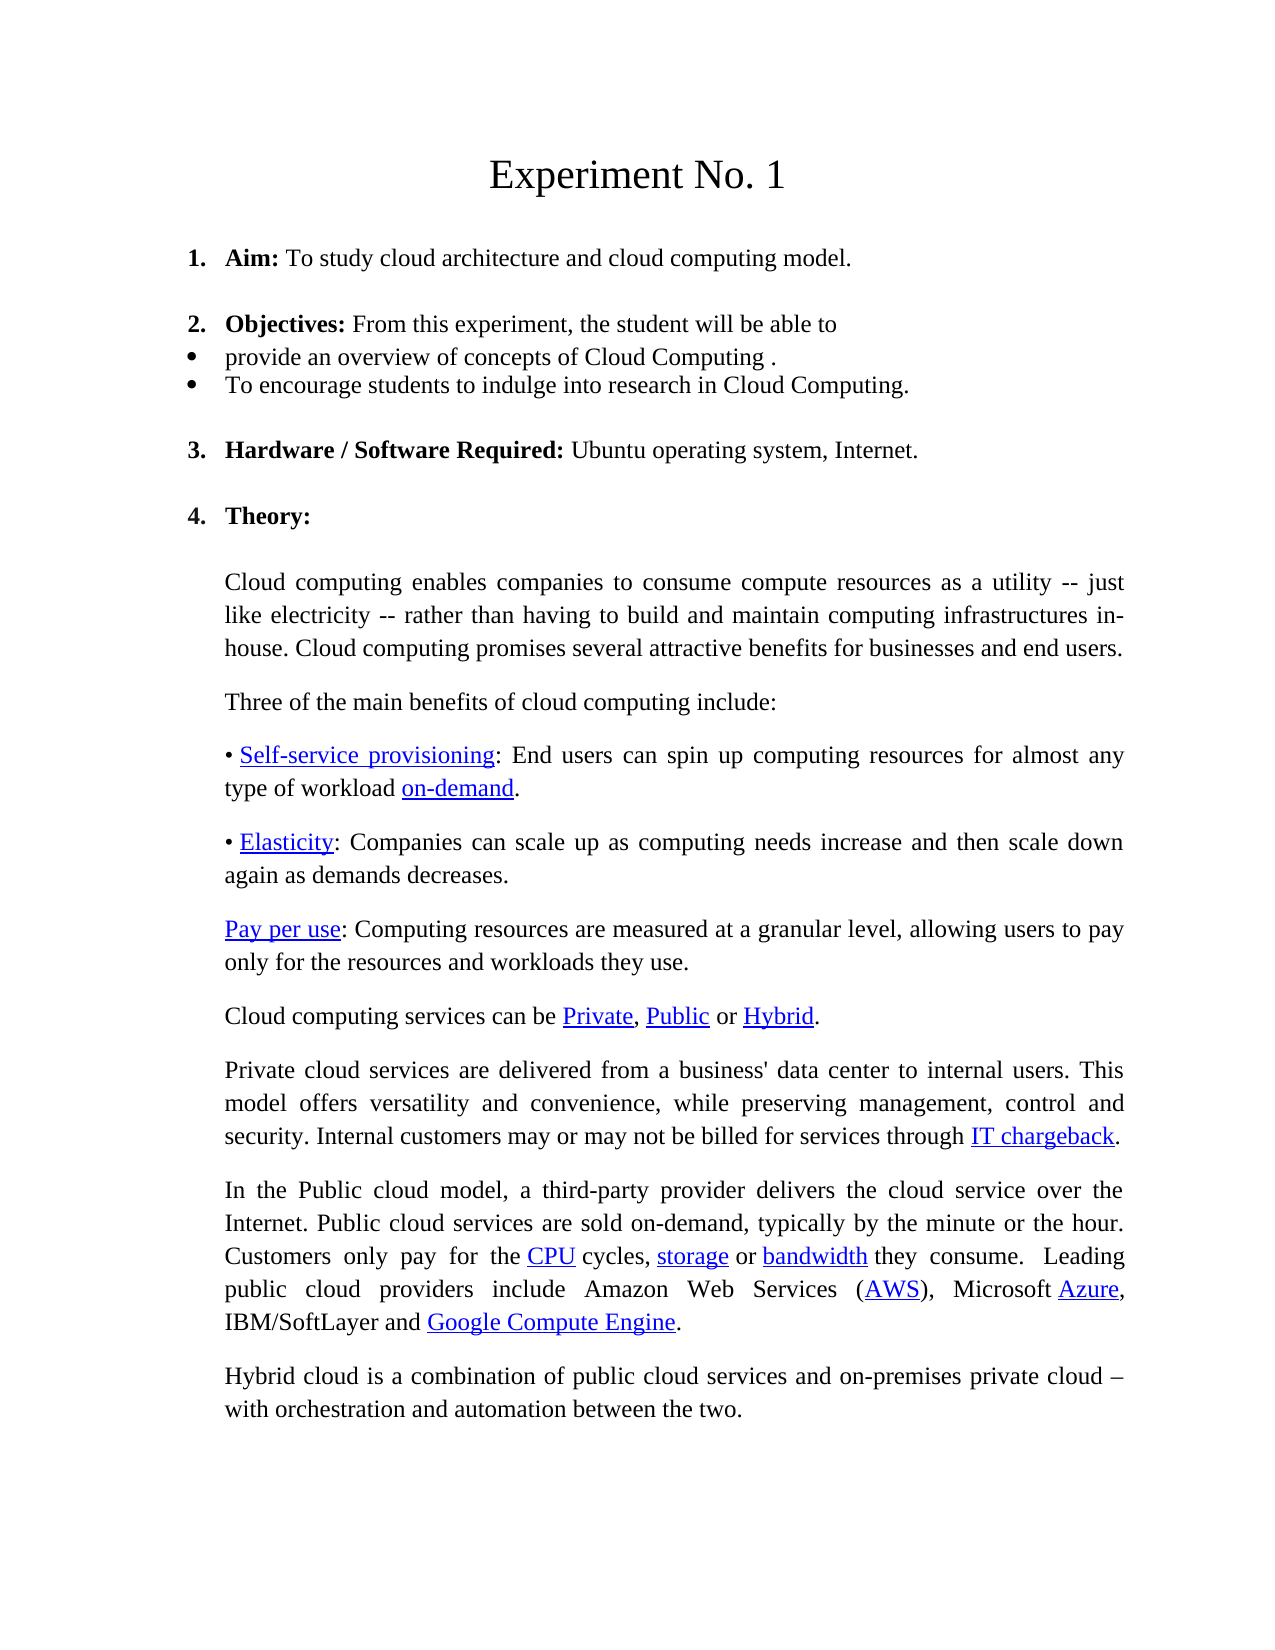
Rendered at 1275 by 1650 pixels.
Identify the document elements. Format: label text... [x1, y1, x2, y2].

list To encourage students to indulge into research in Cloud Computing. [150, 371, 1125, 399]
text Cloud computing services can be Private, Public or Hybrid. [224, 1001, 1125, 1030]
list provide an overview of concepts of Cloud Computing . [150, 342, 1125, 371]
text Pay per use: Computing resources are measured at a granular level, allowing users to pay only for the resources and workloads they use. [224, 914, 1125, 976]
list Hardware / Software Required: Ubuntu operating system, Internet. [187, 435, 1125, 463]
text Experiment No. 1 [150, 150, 1125, 198]
text • Self-service provisioning: End users can spin up computing resources for almost any type of workload on-demand. [224, 741, 1125, 802]
list Objectives: From this experiment, the student will be able to [187, 309, 1125, 337]
text Private cloud services are delivered from a business' data center to internal users. This model offers versatility and convenience, while preserving management, control and security. Internal customers may or may not be billed for services through IT chargeback. [224, 1055, 1125, 1150]
text Cloud computing enables companies to consume compute resources as a utility -- just like electricity -- rather than having to build and maintain computing infrastructures in-house. Cloud computing promises several attractive benefits for businesses and end users. [224, 567, 1125, 662]
list Theory: [187, 501, 1125, 529]
text Three of the main benefits of cloud computing include: [224, 687, 1125, 715]
text Hybrid cloud is a combination of public cloud services and on-premises private cloud – with orchestration and automation between the two. [224, 1389, 1125, 1423]
text • Elasticity: Companies can scale up as computing needs increase and then scale down again as demands decreases. [224, 827, 1125, 889]
text In the Public cloud model, a third-party provider delivers the cloud service over the Internet. Public cloud services are sold on-demand, typically by the minute or the hour. Customers only pay for the CPU cycles, storage or bandwidth they consume. Leading public cloud providers include Amazon Web Services (AWS), Microsoft Azure, IBM/SoftLayer and Google Compute Engine. [224, 1175, 1125, 1336]
list Aim: To study cloud architecture and cloud computing model. [187, 243, 1125, 271]
